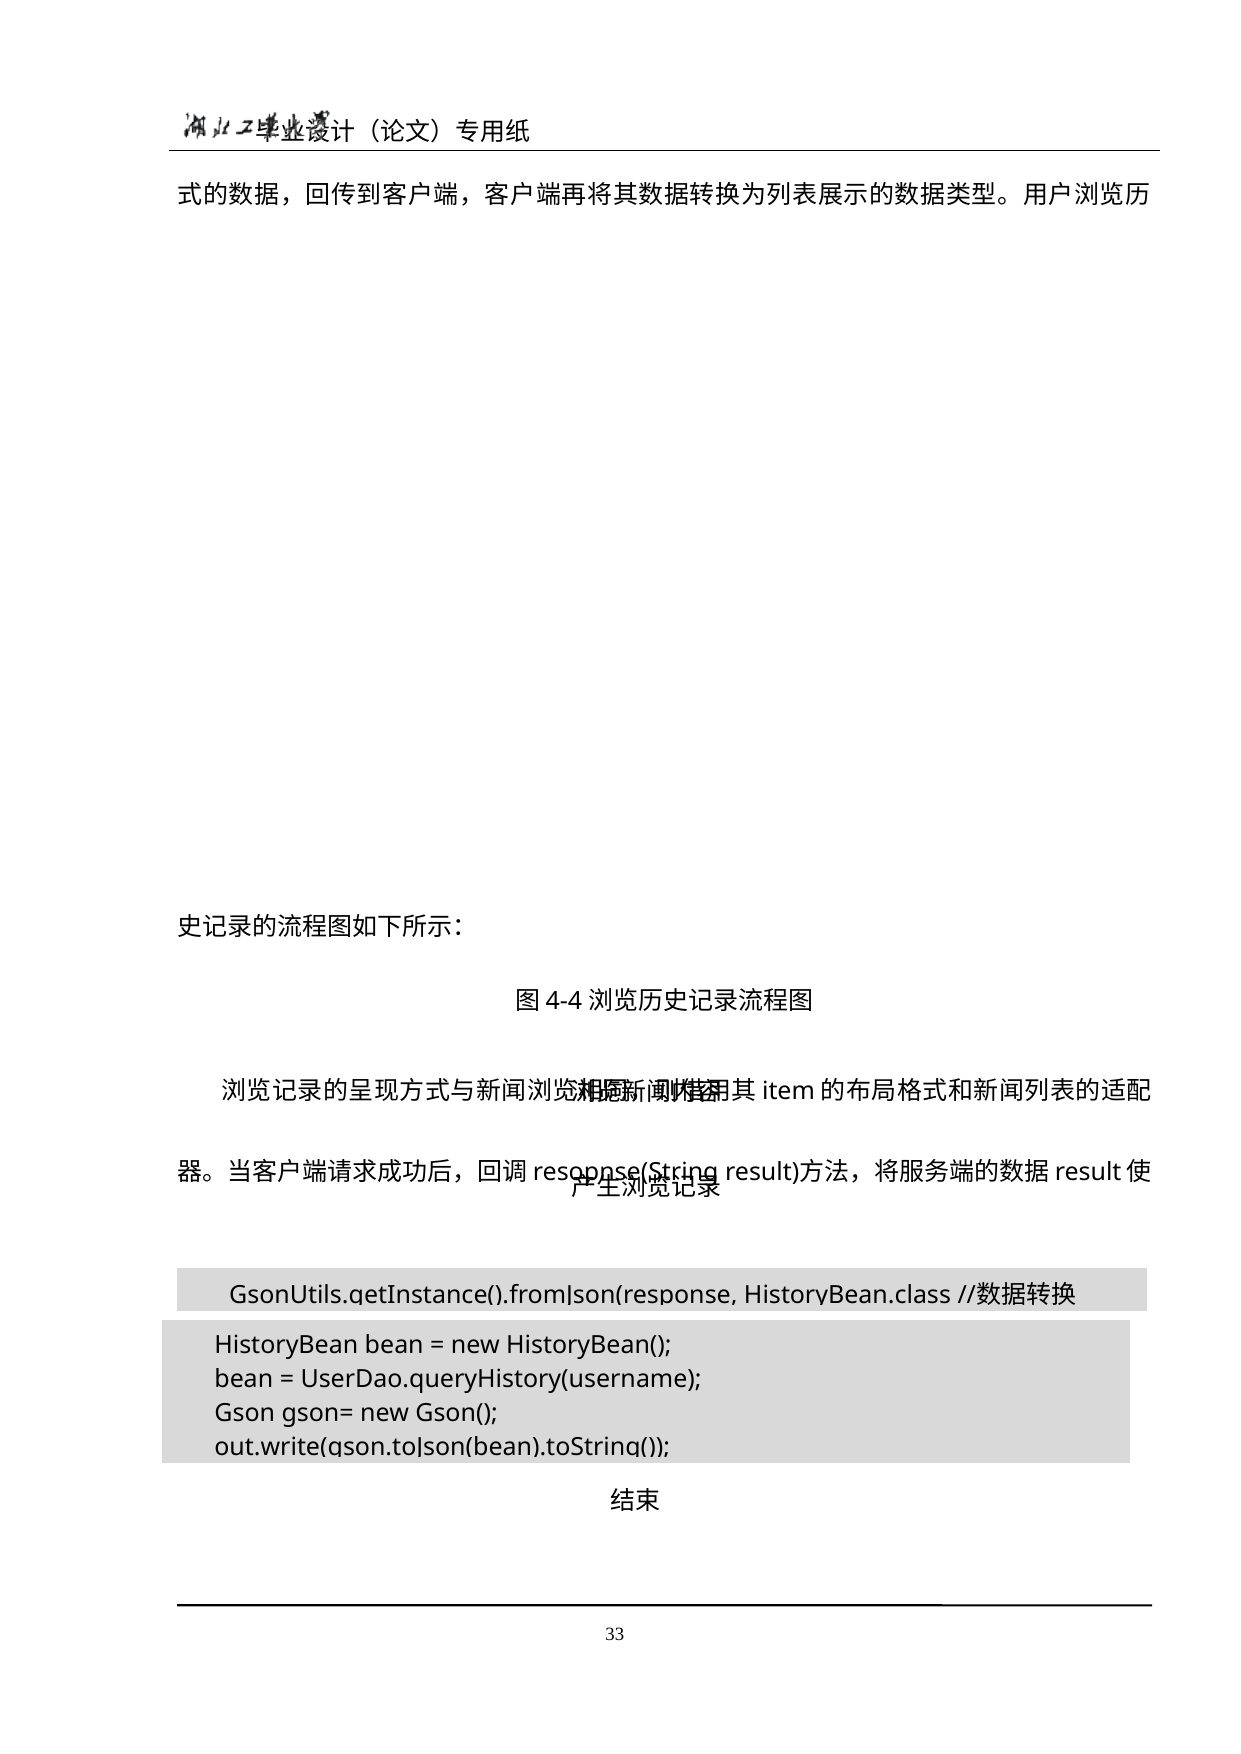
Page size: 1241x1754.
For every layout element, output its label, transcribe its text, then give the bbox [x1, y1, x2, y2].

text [177, 161, 1152, 957]
text 图4-4 浏览历史记录流程图 [177, 966, 1152, 1031]
text 浏览记录的呈现方式与新闻浏览相同，则借用其item的布局格式和新闻列表的适配器。当客户端请求成功后，回调resopnse(String result)方法，将服务端的数据result使用如下方法，转换为NewsItem,将其加入列表的数据源进行刷新，显示到列表中。服务端根据客户端的登陆的用户名查询浏览记录，将其转换为HitoryBean，然后通过Gson.toJson()将其转换为JSON，回传给客户端。其主要实现如下： [177, 1056, 1152, 1202]
picture [181, 109, 332, 140]
